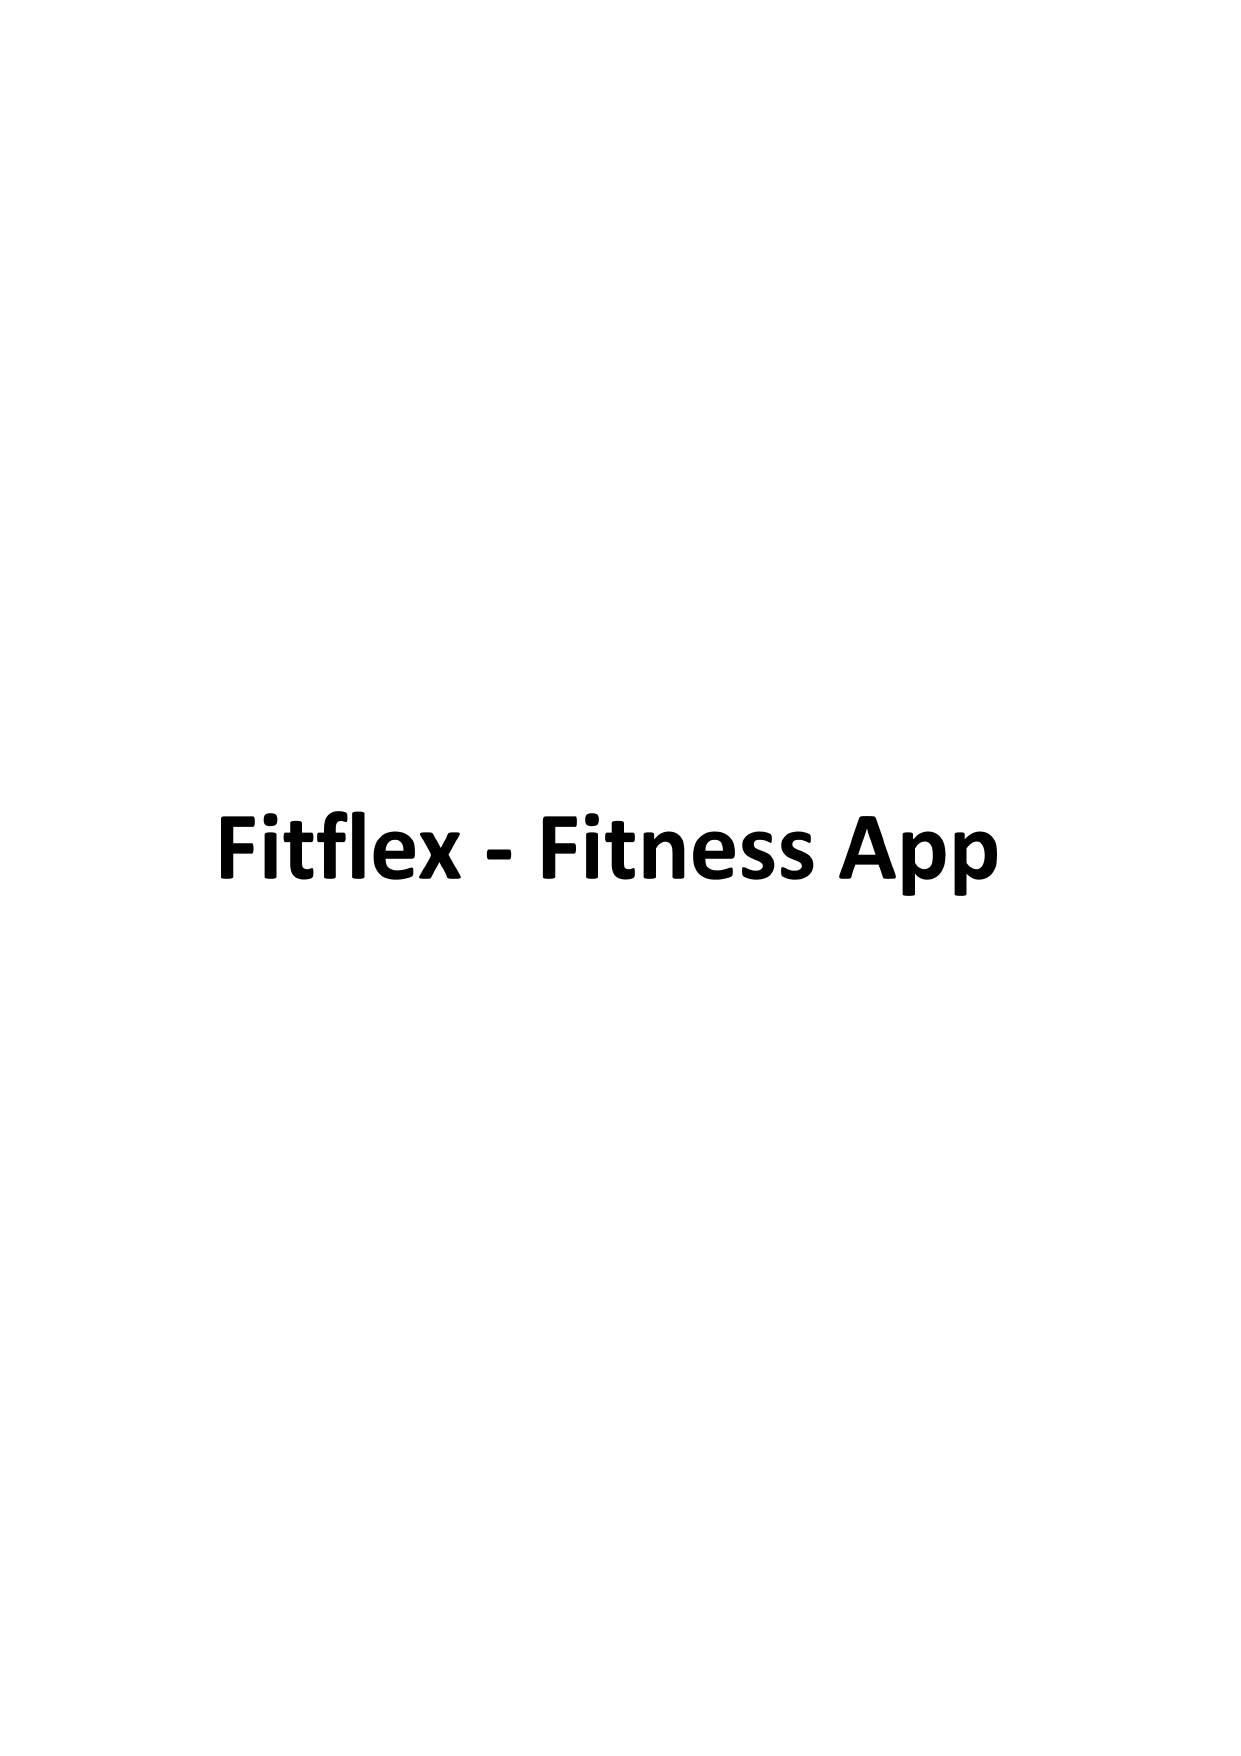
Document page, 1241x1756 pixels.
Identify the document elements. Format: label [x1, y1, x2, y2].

picture [221, 811, 997, 896]
